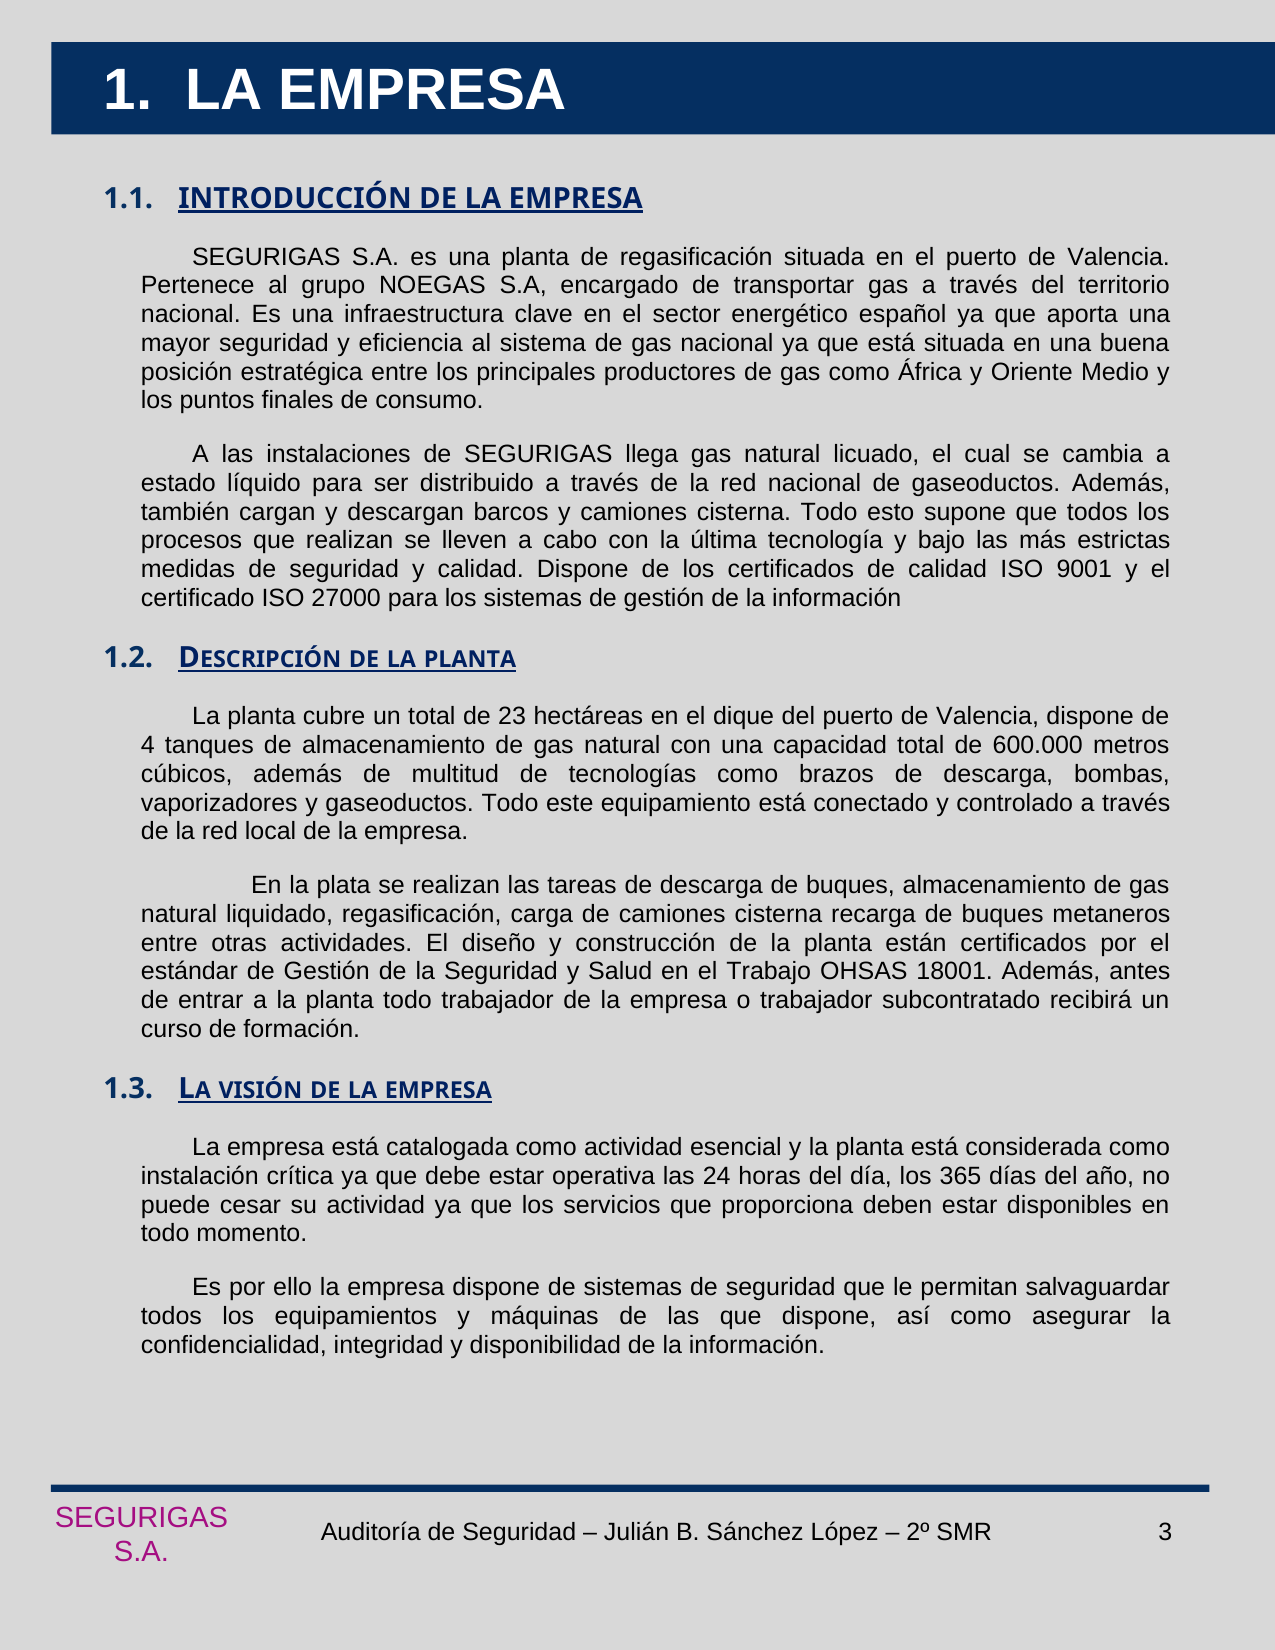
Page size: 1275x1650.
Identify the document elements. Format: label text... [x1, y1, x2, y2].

text SEGURIGAS S.A. es una planta de regasificación situada en el puerto de Valencia. Pertenece al grupo NOEGAS S.A, encargado de transportar gas a través del territorio nacional. Es una infraestructura clave en el sector energético español ya que aporta una mayor seguridad y eficiencia al sistema de gas nacional ya que está situada en una buena posición estratégica entre los principales productores de gas como África y Oriente Medio y los puntos finales de consumo. [141, 242, 1172, 414]
list Descripción de la planta [103, 637, 1172, 676]
text En la plata se realizan las tareas de descarga de buques, almacenamiento de gas natural liquidado, regasificación, carga de camiones cisterna recarga de buques metaneros entre otras actividades. El diseño y construcción de la planta están certificados por el estándar de Gestión de la Seguridad y Salud en el Trabajo OHSAS 18001. Además, antes de entrar a la planta todo trabajador de la empresa o trabajador subcontratado recibirá un curso de formación. [141, 870, 1172, 1042]
list La visión de la empresa [103, 1067, 1172, 1107]
text Es por ello la empresa dispone de sistemas de seguridad que le permitan salvaguardar todos los equipamientos y máquinas de las que dispone, así como asegurar la confidencialidad, integridad y disponibilidad de la información. [141, 1272, 1172, 1358]
text A las instalaciones de SEGURIGAS llega gas natural licuado, el cual se cambia a estado líquido para ser distribuido a través de la red nacional de gaseoductos. Además, también cargan y descargan barcos y camiones cisterna. Todo esto supone que todos los procesos que realizan se lleven a cabo con la última tecnología y bajo las más estrictas medidas de seguridad y calidad. Dispone de los certificados de calidad ISO 9001 y el certificado ISO 27000 para los sistemas de gestión de la información [141, 439, 1172, 612]
text La planta cubre un total de 23 hectáreas en el dique del puerto de Valencia, dispone de 4 tanques de almacenamiento de gas natural con una capacidad total de 600.000 metros cúbicos, además de multitud de tecnologías como brazos de descarga, bombas, vaporizadores y gaseoductos. Todo este equipamiento está conectado y controlado a través de la red local de la empresa. [141, 701, 1172, 845]
text La empresa está catalogada como actividad esencial y la planta está considerada como instalación crítica ya que debe estar operativa las 24 horas del día, los 365 días del año, no puede cesar su actividad ya que los servicios que proporciona deben estar disponibles en todo momento. [141, 1132, 1172, 1247]
list INTRODUCCIÓN DE LA EMPRESA [103, 177, 1172, 217]
